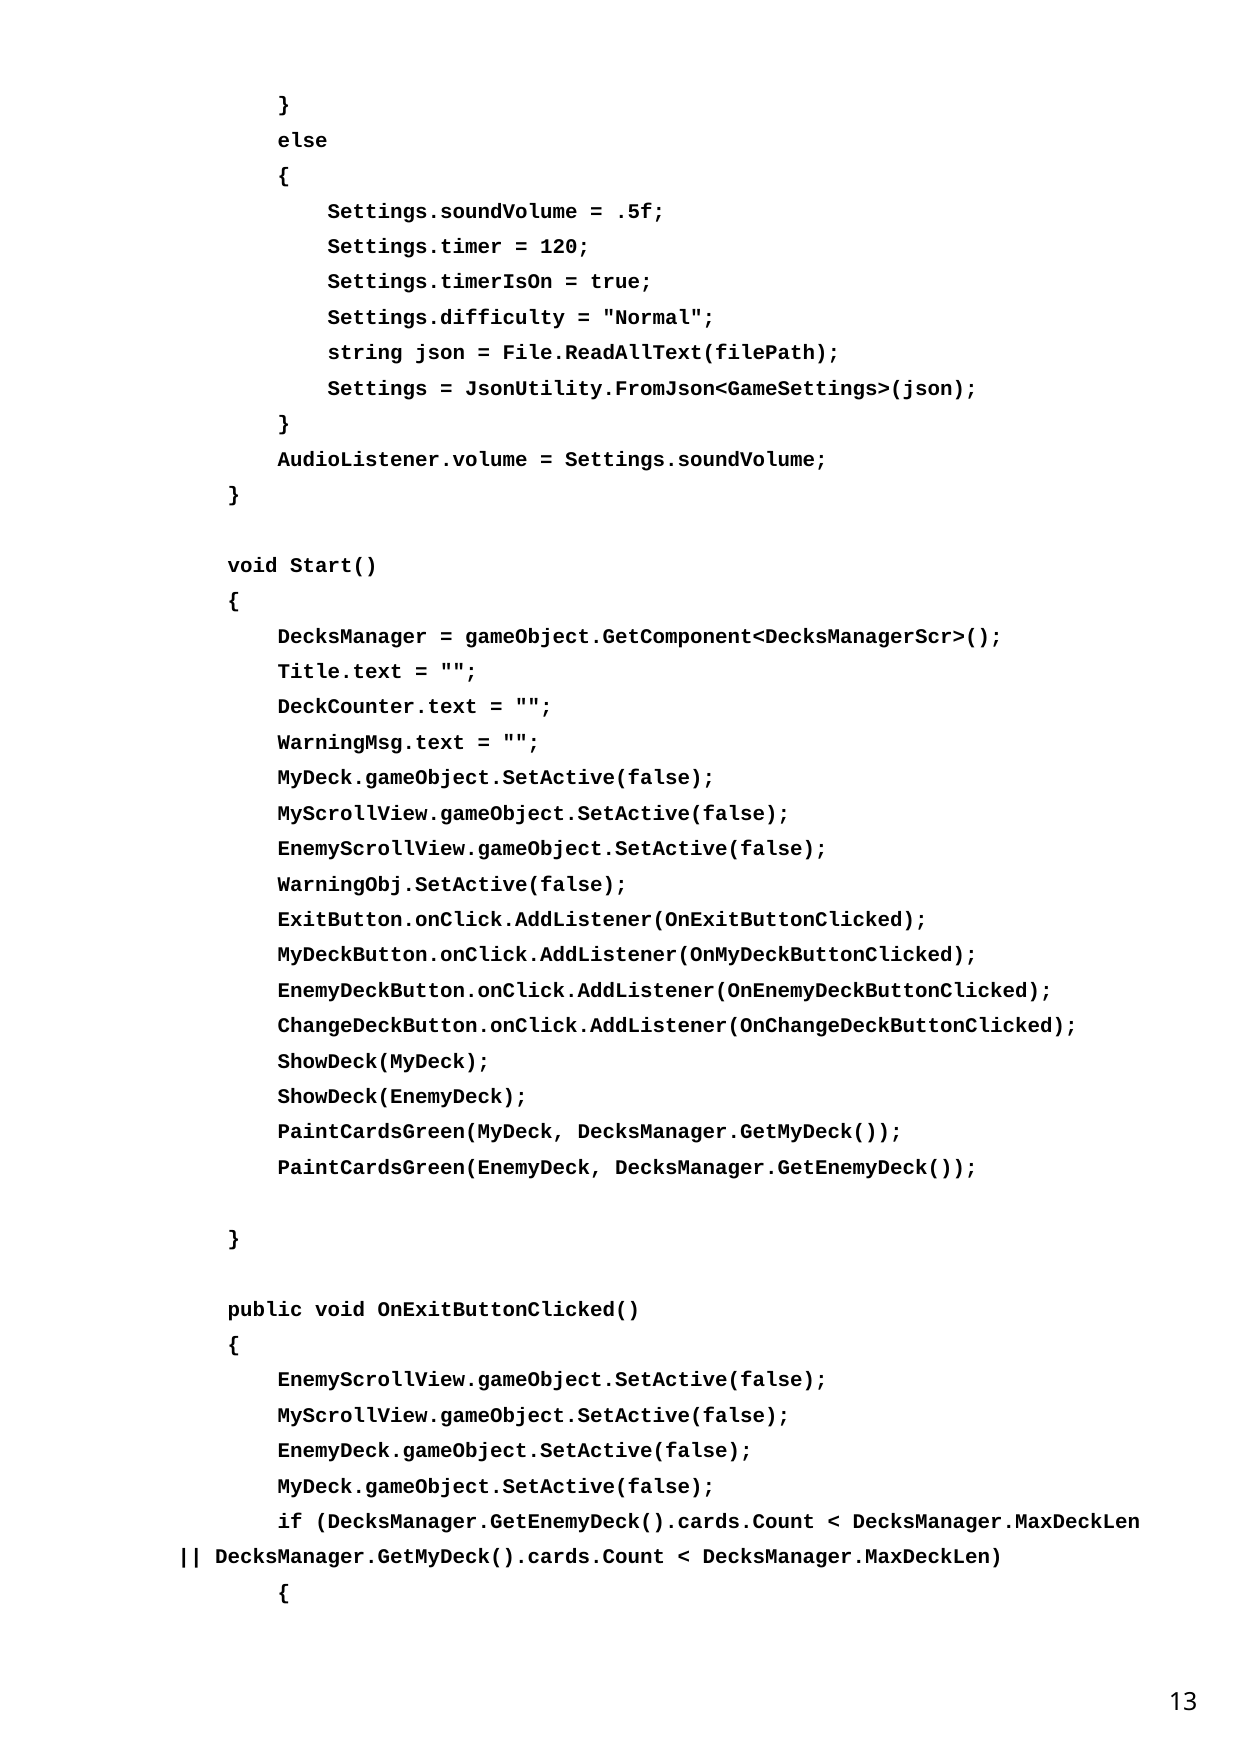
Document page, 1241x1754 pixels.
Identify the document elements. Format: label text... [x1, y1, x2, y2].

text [177, 342, 1152, 366]
text Settings.timerIsOn = true; [177, 272, 1152, 295]
text WarningMsg.text = ""; [177, 732, 1152, 756]
text Settings.timer = 120; [177, 236, 1152, 260]
text ExitButton.onClick.AddListener(OnExitButtonClicked); [177, 909, 1152, 933]
text ChangeDeckButton.onClick.AddListener(OnChangeDeckButtonClicked); [177, 1015, 1152, 1039]
text DeckCounter.text = ""; [177, 697, 1152, 720]
text } [177, 413, 1152, 437]
text WarningObj.SetActive(false); [177, 874, 1152, 897]
text } [177, 94, 1152, 118]
text else [177, 130, 1152, 153]
text } [177, 484, 1152, 508]
text { [177, 1582, 1152, 1606]
text { [177, 590, 1152, 614]
text ShowDeck(EnemyDeck); [177, 1086, 1152, 1110]
text MyDeckButton.onClick.AddListener(OnMyDeckButtonClicked); [177, 944, 1152, 968]
text { [177, 1334, 1152, 1358]
text { [177, 165, 1152, 189]
text EnemyScrollView.gameObject.SetActive(false); [177, 1369, 1152, 1393]
text public void OnExitButtonClicked() [177, 1299, 1152, 1322]
text MyScrollView.gameObject.SetActive(false); [177, 803, 1152, 826]
text if (DecksManager.GetEnemyDeck().cards.Count < DecksManager.MaxDeckLen || DecksManager.GetMyDeck().cards.Count < DecksManager.MaxDeckLen) [177, 1511, 1152, 1570]
text Settings.difficulty = "Normal"; [177, 307, 1152, 331]
text void Start() [177, 555, 1152, 578]
text PaintCardsGreen(EnemyDeck, DecksManager.GetEnemyDeck()); [177, 1157, 1152, 1181]
text AudioListener.volume = Settings.soundVolume; [177, 449, 1152, 472]
text MyDeck.gameObject.SetActive(false); [177, 1476, 1152, 1499]
text EnemyScrollView.gameObject.SetActive(false); [177, 838, 1152, 862]
text Settings = JsonUtility.FromJson<GameSettings>(json); [177, 378, 1152, 401]
text MyDeck.gameObject.SetActive(false); [177, 767, 1152, 791]
text MyScrollView.gameObject.SetActive(false); [177, 1405, 1152, 1428]
text } [177, 1228, 1152, 1251]
text Title.text = ""; [177, 661, 1152, 685]
text Settings.soundVolume = .5f; [177, 201, 1152, 224]
text EnemyDeckButton.onClick.AddListener(OnEnemyDeckButtonClicked); [177, 980, 1152, 1003]
text EnemyDeck.gameObject.SetActive(false); [177, 1440, 1152, 1464]
text PaintCardsGreen(MyDeck, DecksManager.GetMyDeck()); [177, 1122, 1152, 1145]
text ShowDeck(MyDeck); [177, 1051, 1152, 1074]
text DecksManager = gameObject.GetComponent<DecksManagerScr>(); [177, 626, 1152, 649]
